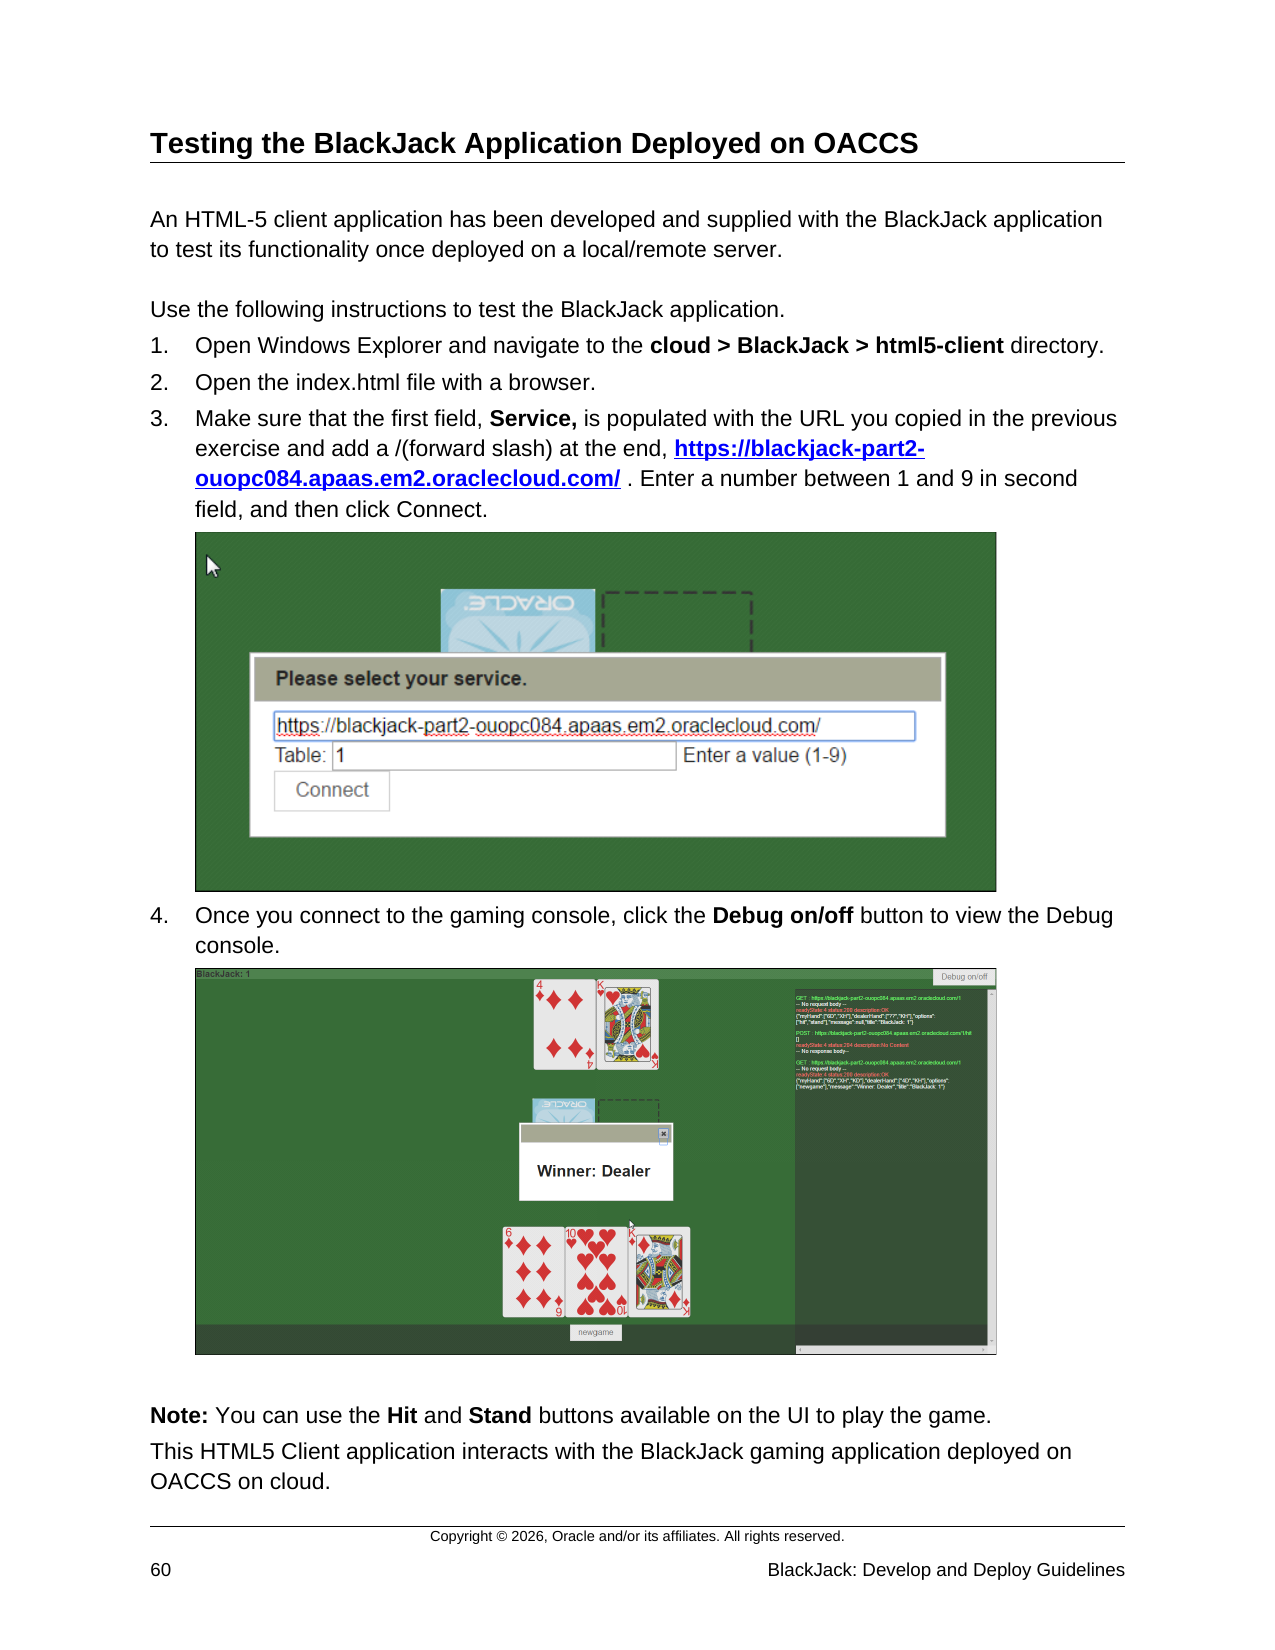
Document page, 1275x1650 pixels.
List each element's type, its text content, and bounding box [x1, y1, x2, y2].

title Testing the BlackJack Application Deployed on OACCS [150, 126, 1125, 162]
list Make sure that the first field, Service, is populated with the URL you copied in the previous exercise and add a /(forward slash) at the end, https://blackjack-part2-ouopc084.apaas.em2.oraclecloud.com/ . Enter a number between 1 and 9 in second field, and then click Connect. [150, 405, 1125, 522]
list Open Windows Explorer and navigate to the cloud > BlackJack > html5-client directory. [150, 332, 1125, 358]
picture [195, 532, 997, 892]
list Open the index.html file with a browser. [150, 368, 1125, 395]
picture [195, 968, 997, 1355]
list Once you connect to the gaming console, click the Debug on/off button to view the Debug console. [150, 902, 1125, 958]
text Note: You can use the Hit and Stand buttons available on the UI to play the game. [150, 1402, 1125, 1428]
text Use the following instructions to test the BlackJack application. [150, 296, 1125, 322]
list This HTML5 Client application interacts with the BlackJack gaming application deployed on OACCS on cloud. [150, 1438, 1125, 1494]
text An HTML-5 client application has been developed and supplied with the BlackJack application to test its functionality once deployed on a local/remote server. [150, 206, 1125, 263]
